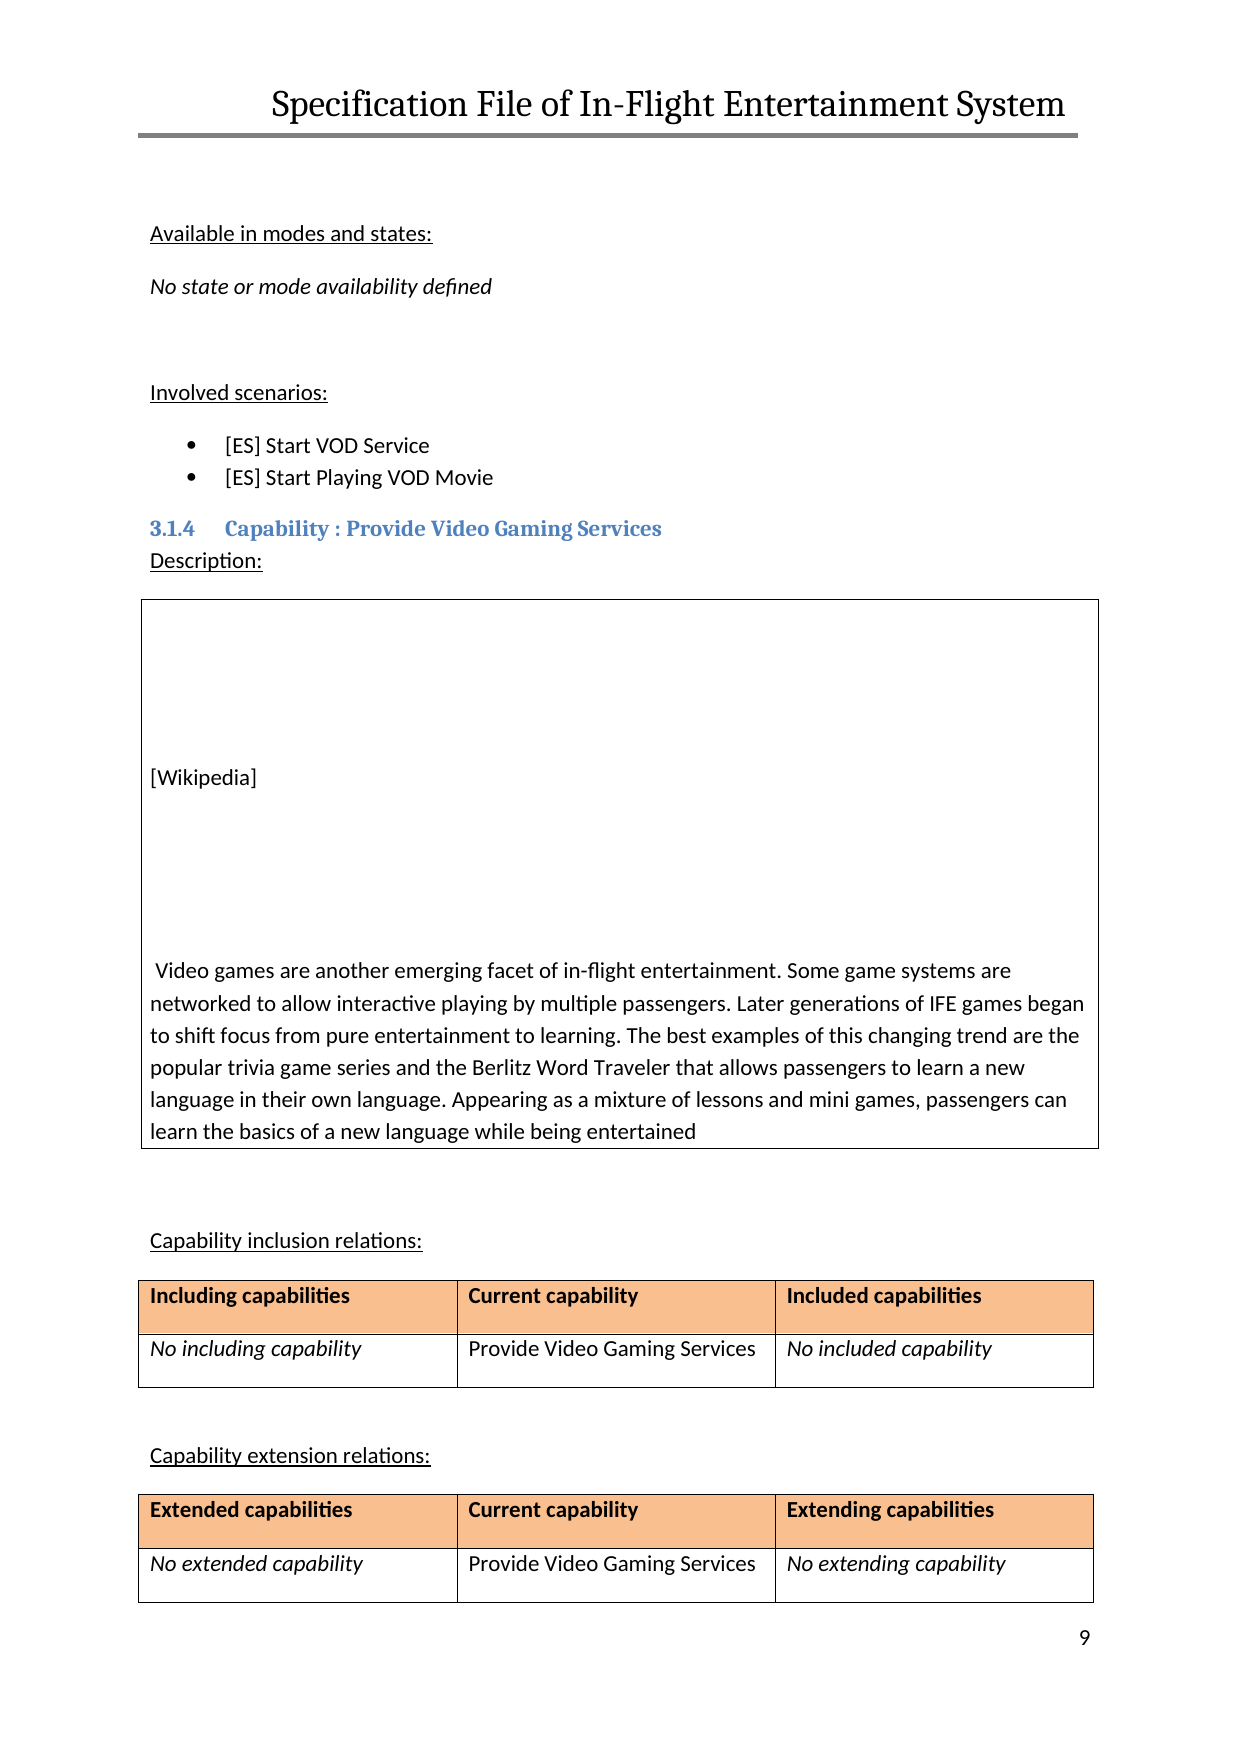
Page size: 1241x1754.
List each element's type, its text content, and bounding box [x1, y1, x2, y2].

table_cell No extending capability [776, 1549, 1093, 1602]
text [Wikipedia] Video games are another emerging facet of in-flight entertainment. Some game systems are networked to allow interactive playing by multiple passengers. Later generations of IFE games began to shift focus from pure entertainment to learning. The best examples of this changing trend are the popular trivia game series and the Berlitz Word Traveler that allows passengers to learn a new language in their own language. Appearing as a mixture of lessons and mini games, passengers can learn the basics of a new language while being entertained [142, 600, 1098, 1148]
text Description: [150, 546, 1090, 574]
subtitle Capability : Provide Video Gaming Services [150, 516, 1090, 542]
text Capability inclusion relations: [150, 1227, 1090, 1255]
table_header Current capability [458, 1495, 775, 1548]
text Available in modes and states: [150, 219, 1090, 247]
table_header Extending capabilities [776, 1495, 1093, 1548]
table_cell No extended capability [139, 1549, 457, 1602]
text Involved scenarios: [150, 378, 1090, 406]
table_cell Provide Video Gaming Services [458, 1335, 775, 1387]
table_cell No included capability [776, 1335, 1093, 1387]
table_header Current capability [458, 1281, 775, 1333]
table_cell No including capability [139, 1335, 457, 1387]
list [ES] Start VOD Service [187, 431, 1090, 459]
table_header Extended capabilities [139, 1495, 457, 1548]
table_header Including capabilities [139, 1281, 457, 1333]
list [ES] Start Playing VOD Movie [187, 463, 1090, 491]
text Capability extension relations: [150, 1441, 1090, 1469]
table_cell Provide Video Gaming Services [458, 1549, 775, 1602]
text No state or mode availability defined [150, 272, 1090, 300]
table_header Included capabilities [776, 1281, 1093, 1333]
